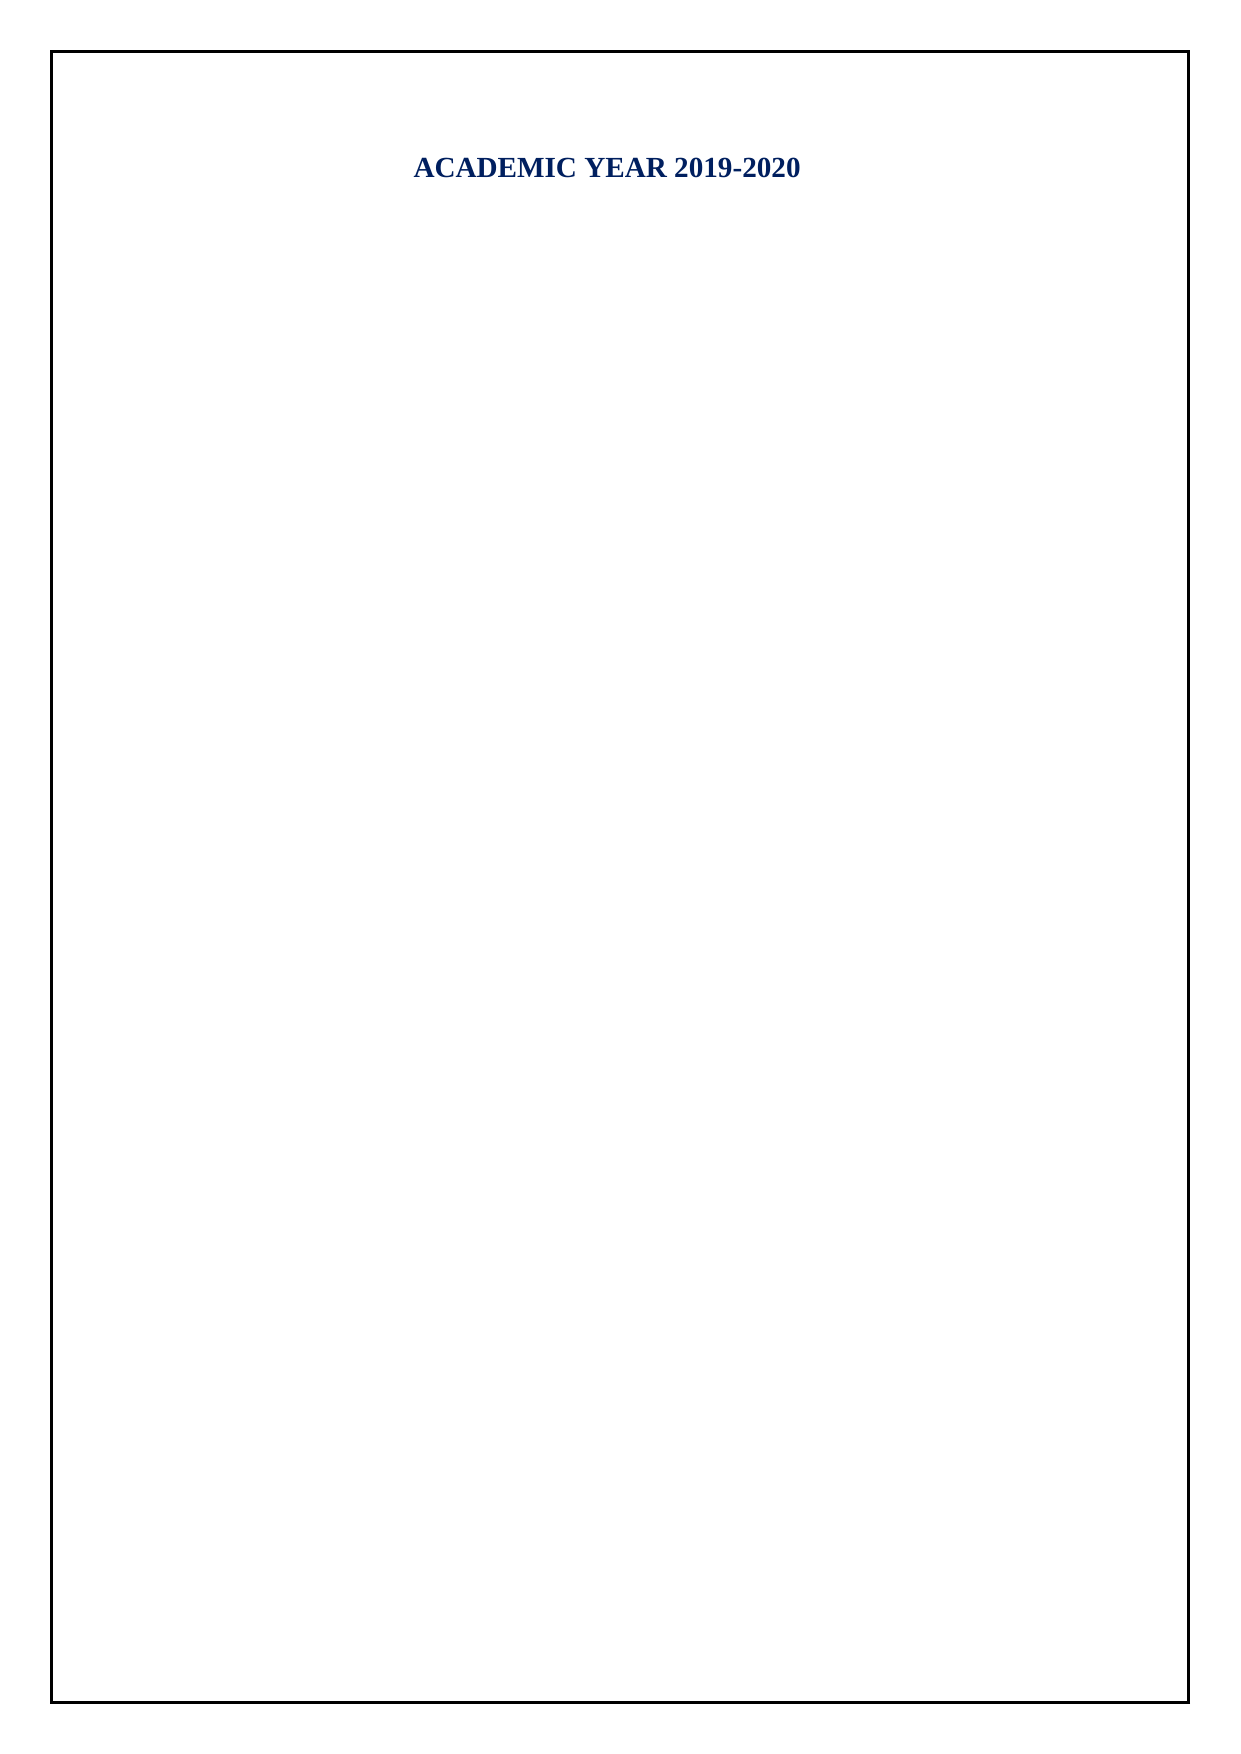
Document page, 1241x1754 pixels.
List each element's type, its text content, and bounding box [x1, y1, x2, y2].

text ACADEMIC YEAR 2019-2020 [165, 150, 1049, 183]
